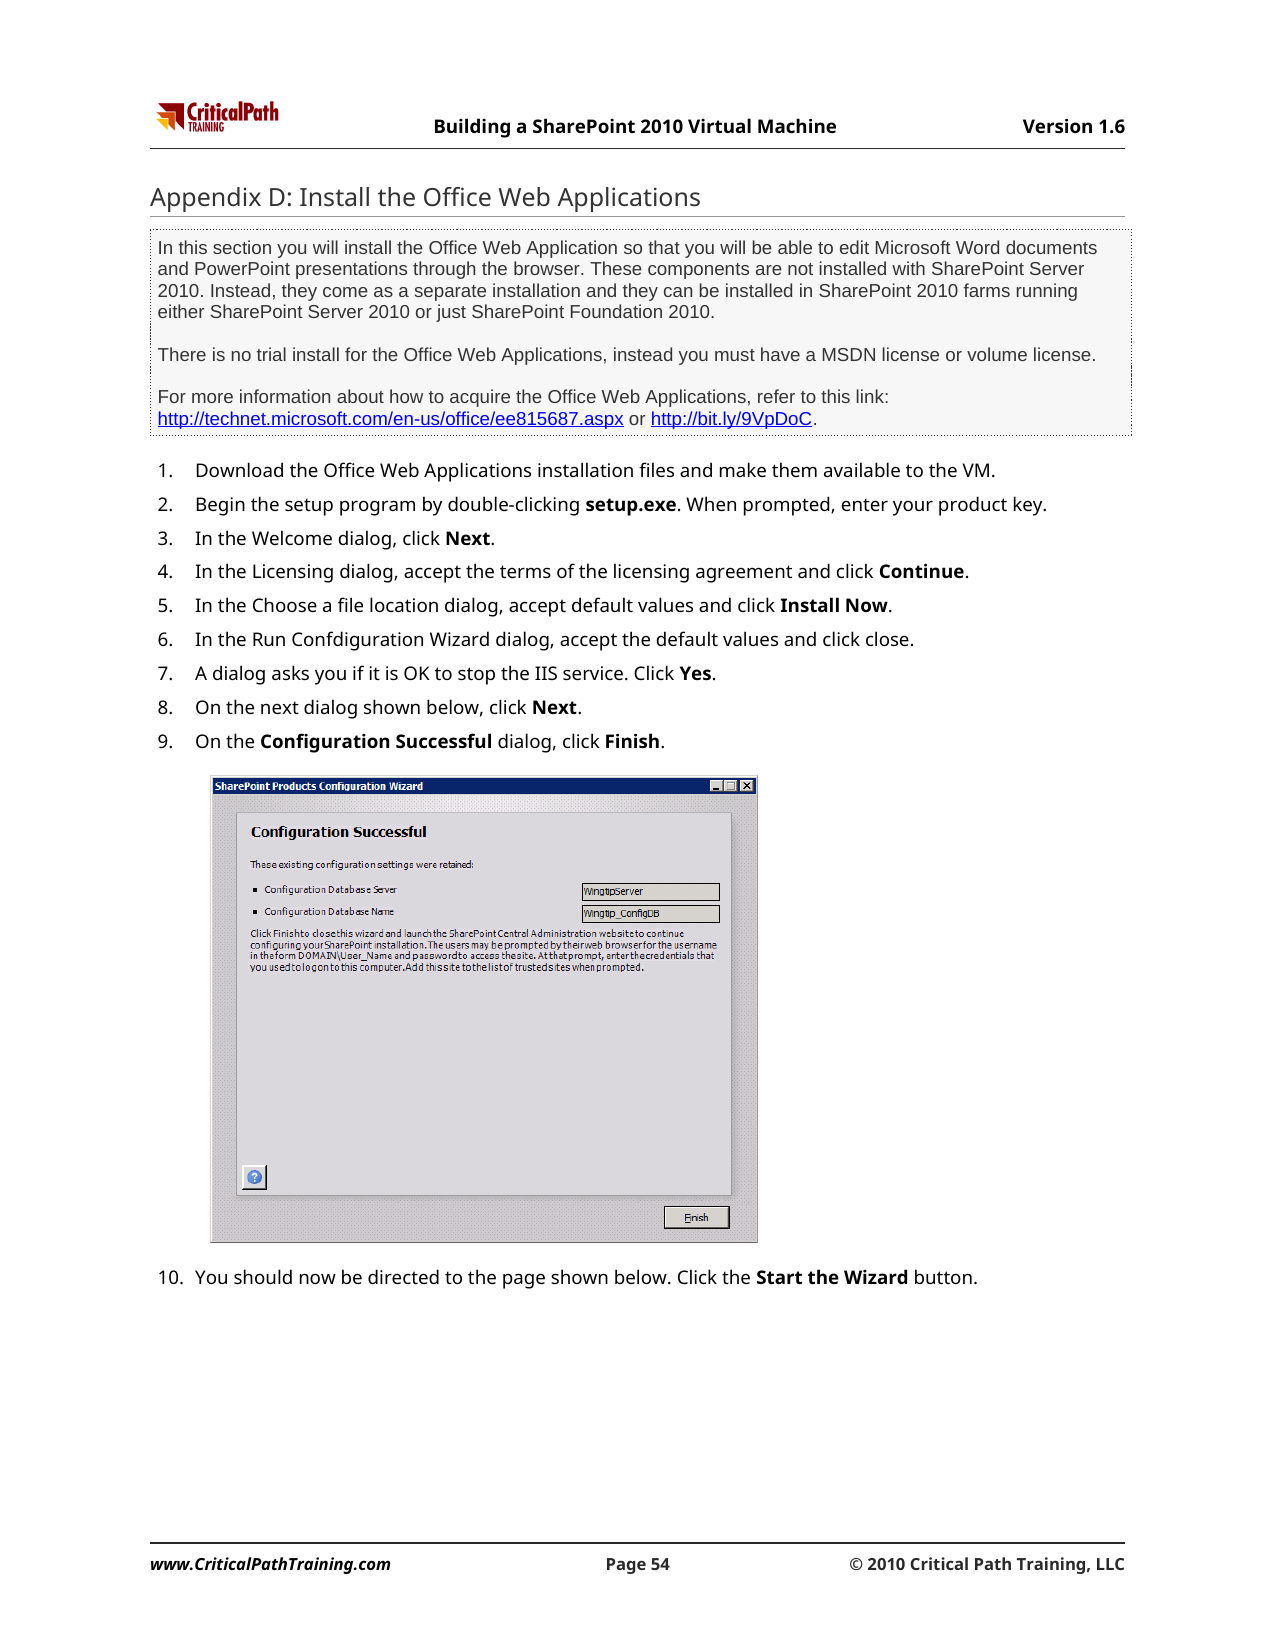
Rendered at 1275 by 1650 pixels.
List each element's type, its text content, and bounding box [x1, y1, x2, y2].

text For more information about how to acquire the Office Web Applications, refer to this link: http://technet.microsoft.com/en-us/office/ee815687.aspx or http://bit.ly/9VpDoC. [150, 379, 1132, 436]
picture [210, 775, 758, 1243]
text In the Choose a file location dialog, accept default values and click Install Now. [157, 593, 1125, 618]
text On the next dialog shown below, click Next. [157, 694, 1125, 720]
list Begin the setup program by double-clicking setup.exe. When prompted, enter your product key. [157, 491, 1125, 517]
text There is no trial install for the Office Web Applications, instead you must have a MSDN license or volume license. [150, 336, 1132, 365]
text You should now be directed to the page shown below. Click the Start the Wizard button. [157, 1265, 1125, 1290]
text In the Licensing dialog, accept the terms of the licensing agreement and click Continue. [157, 559, 1125, 584]
subtitle Appendix D: Install the Office Web Applications [150, 180, 1125, 216]
text A dialog asks you if it is OK to stop the IIS service. Click Yes. [157, 660, 1125, 686]
text In the Run Confdiguration Wizard dialog, accept the default values and click close. [157, 626, 1125, 652]
picture [150, 100, 282, 134]
text On the Configuration Successful dialog, click Finish. [157, 728, 1125, 753]
text In the Welcome dialog, click Next. [157, 525, 1125, 550]
list Download the Office Web Applications installation files and make them available to the VM. [157, 457, 1125, 483]
text In this section you will install the Office Web Application so that you will be able to edit Microsoft Word documents and PowerPoint presentations through the browser. These components are not installed with SharePoint Server 2010. Instead, they come as a separate installation and they can be installed in SharePoint 2010 farms running either SharePoint Server 2010 or just SharePoint Foundation 2010. [150, 229, 1132, 323]
